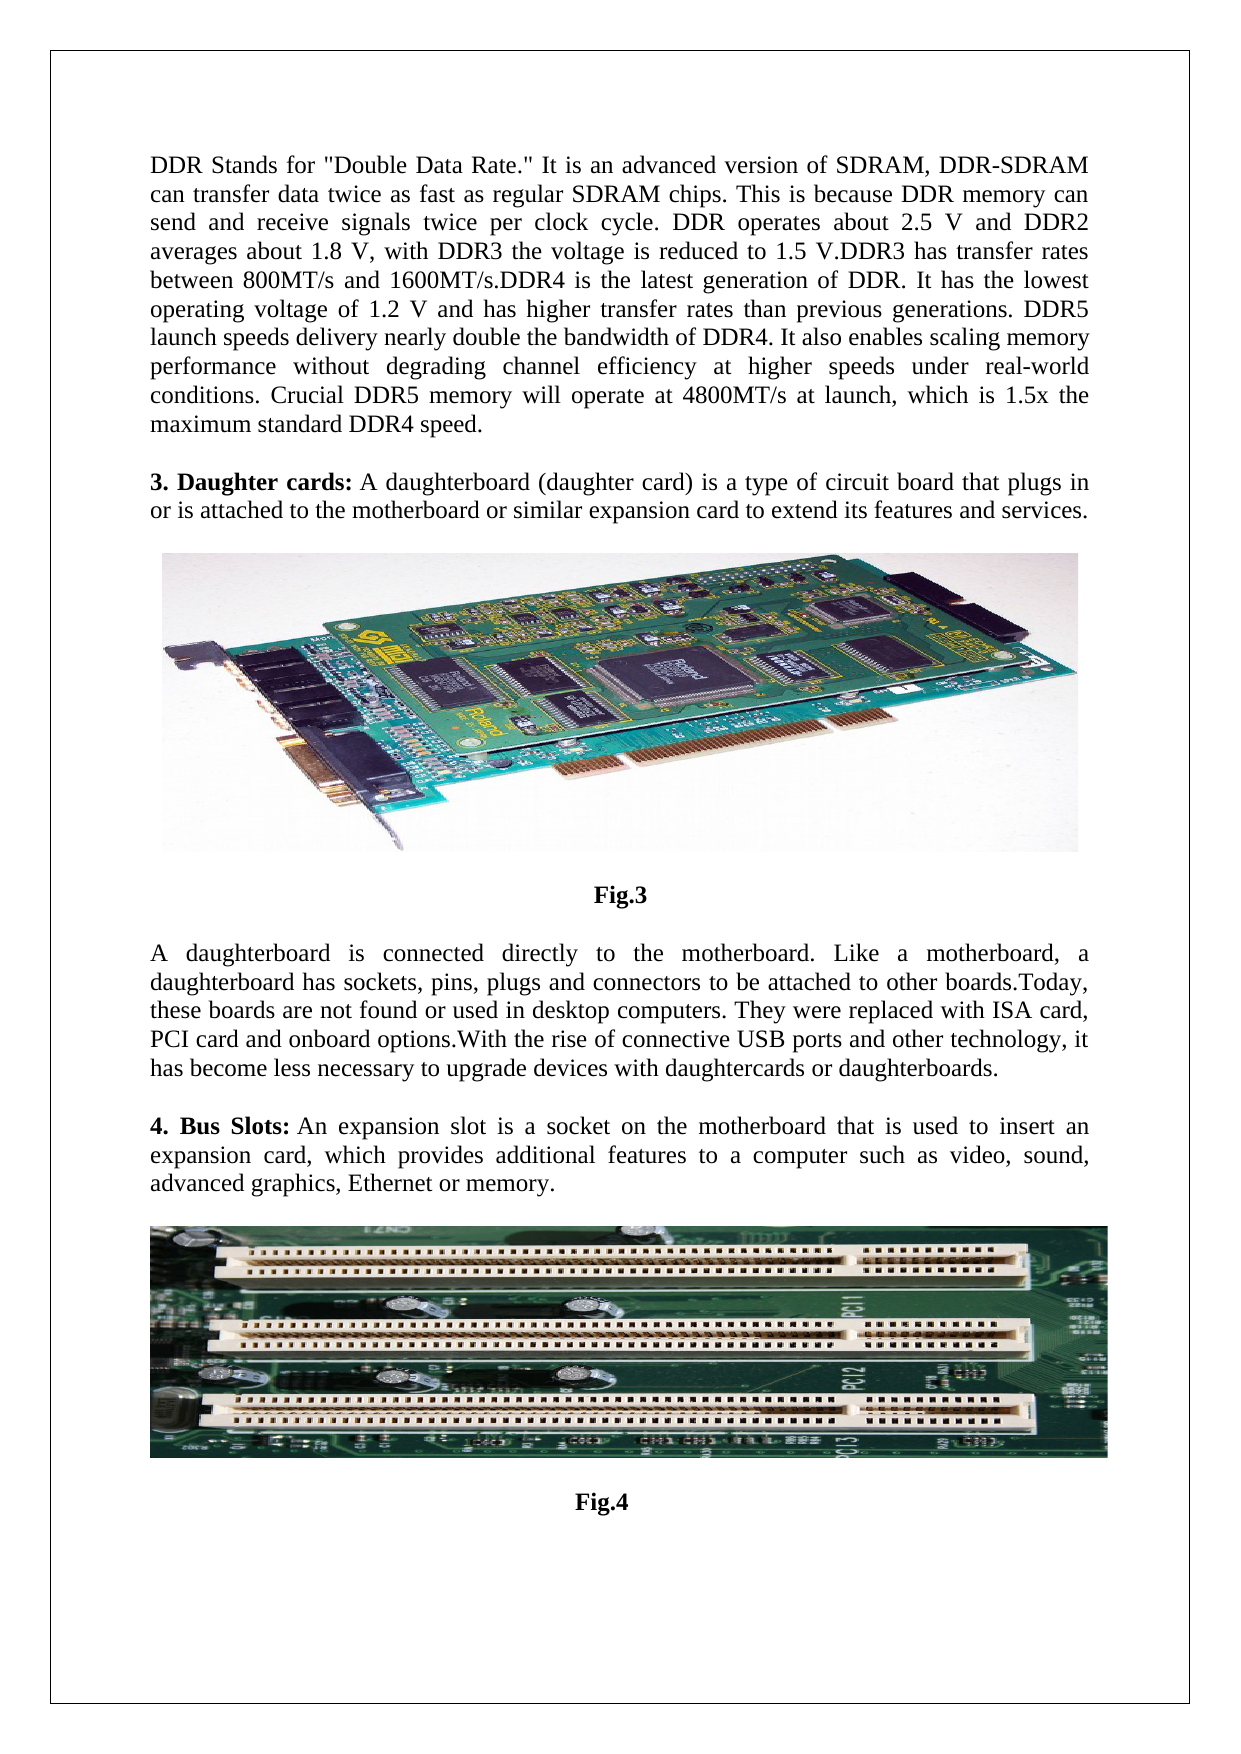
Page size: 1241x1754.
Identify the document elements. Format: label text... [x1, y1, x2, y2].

text Fig.4 [150, 1487, 1090, 1516]
text 3. Daughter cards: A daughterboard (daughter card) is a type of circuit board that plugs in or is attached to the motherboard or similar expansion card to extend its features and services. [150, 467, 1090, 524]
text 4. Bus Slots: An expansion slot is a socket on the motherboard that is used to insert an expansion card, which provides additional features to a computer such as video, sound, advanced graphics, Ethernet or memory. [150, 1111, 1090, 1197]
text A daughterboard is connected directly to the motherboard. Like a motherboard, a daughterboard has sockets, pins, plugs and connectors to be attached to other boards.Today, these boards are not found or used in desktop computers. They were replaced with ISA card, PCI card and onboard options.With the rise of connective USB ports and other technology, it has become less necessary to upgrade devices with daughtercards or daughterboards. [150, 938, 1090, 1082]
text DDR Stands for "Double Data Rate." It is an advanced version of SDRAM, DDR-SDRAM can transfer data twice as fast as regular SDRAM chips. This is because DDR memory can send and receive signals twice per clock cycle. DDR operates about 2.5 V and DDR2 averages about 1.8 V, with DDR3 the voltage is reduced to 1.5 V.DDR3 has transfer rates between 800MT/s and 1600MT/s.DDR4 is the latest generation of DDR. It has the lowest operating voltage of 1.2 V and has higher transfer rates than previous generations. DDR5 launch speeds delivery nearly double the bandwidth of DDR4. It also enables scaling memory performance without degrading channel efficiency at higher speeds under real-world conditions. Crucial DDR5 memory will operate at 4800MT/s at launch, which is 1.5x the maximum standard DDR4 speed. [150, 150, 1090, 437]
text Fig.3 [150, 880, 1090, 909]
